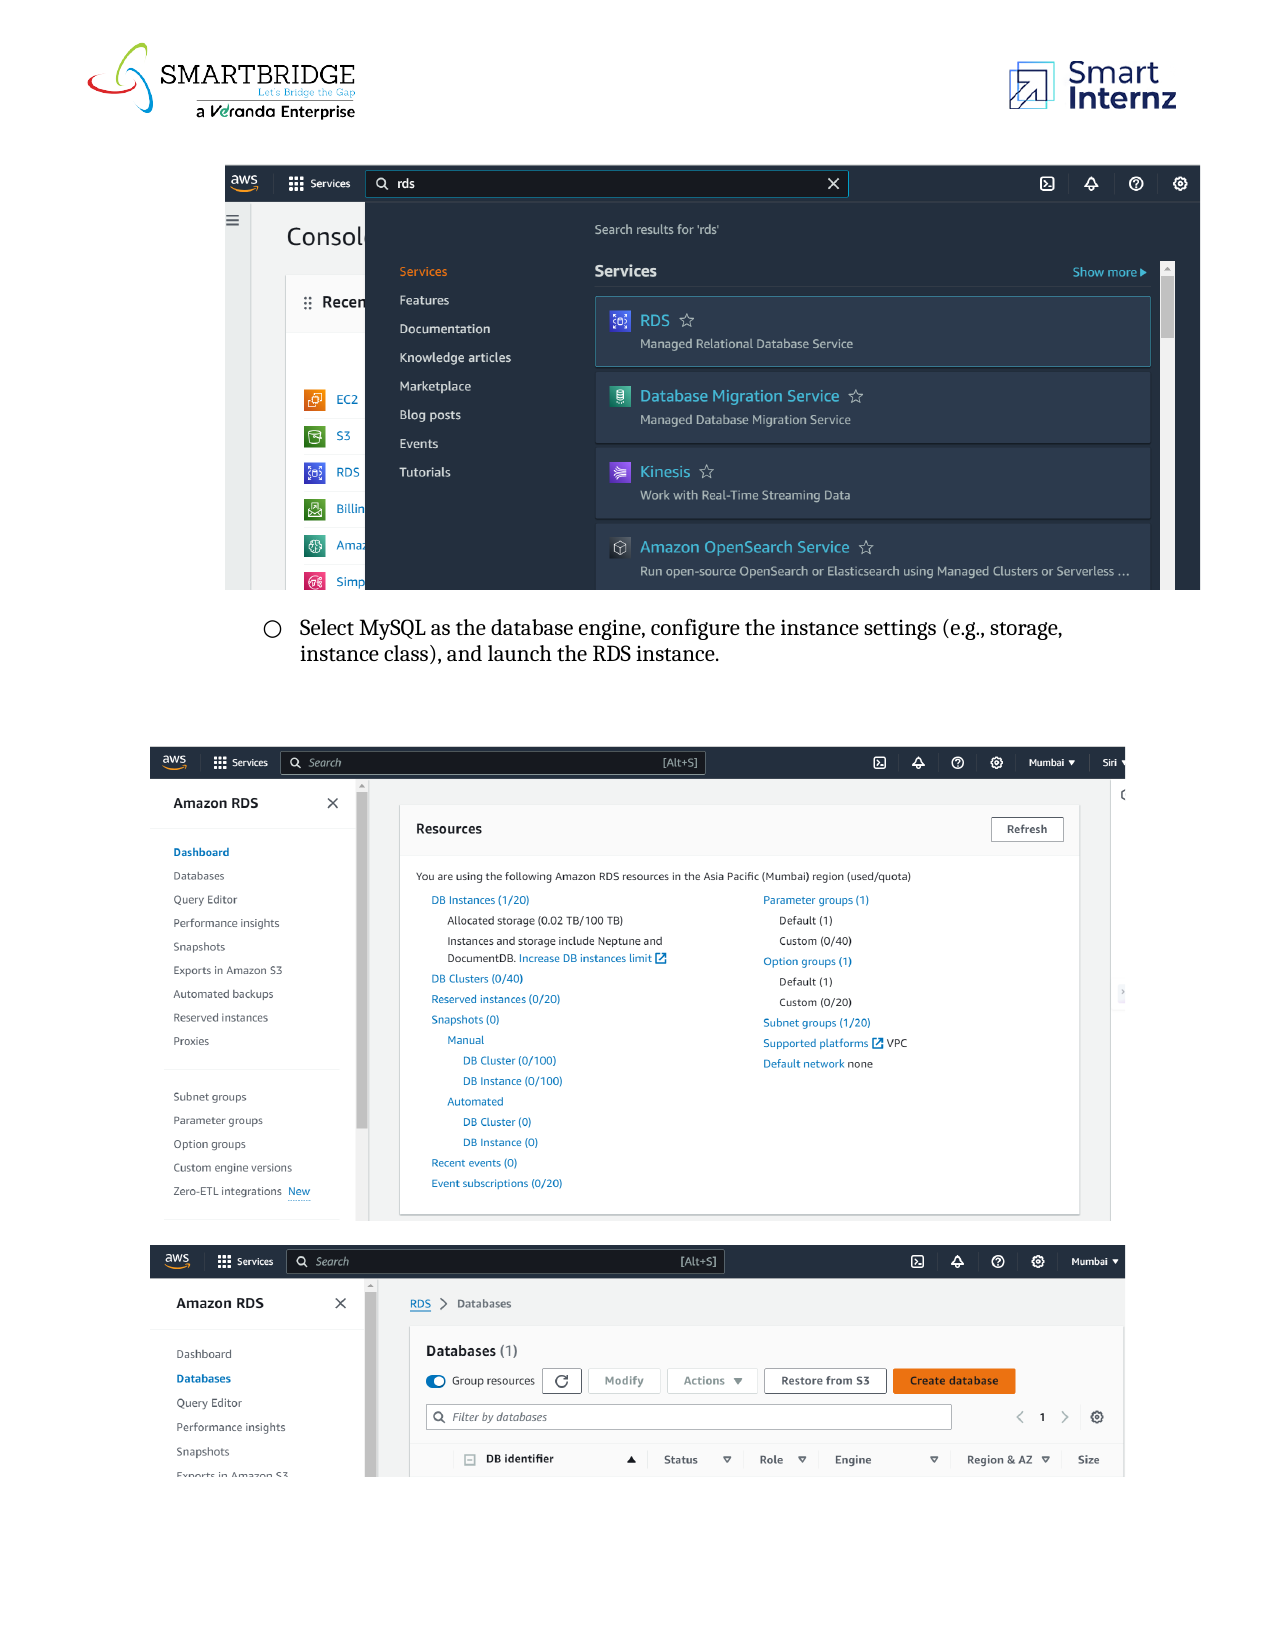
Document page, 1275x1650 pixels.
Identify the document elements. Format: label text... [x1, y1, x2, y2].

picture [150, 743, 1125, 1221]
picture [150, 1245, 1125, 1477]
picture [225, 160, 1200, 590]
list Select MySQL as the database engine, configure the instance settings (e.g., storage, instance class), and launch the RDS instance. [262, 614, 1125, 667]
picture [73, 20, 370, 142]
picture [1004, 61, 1181, 109]
